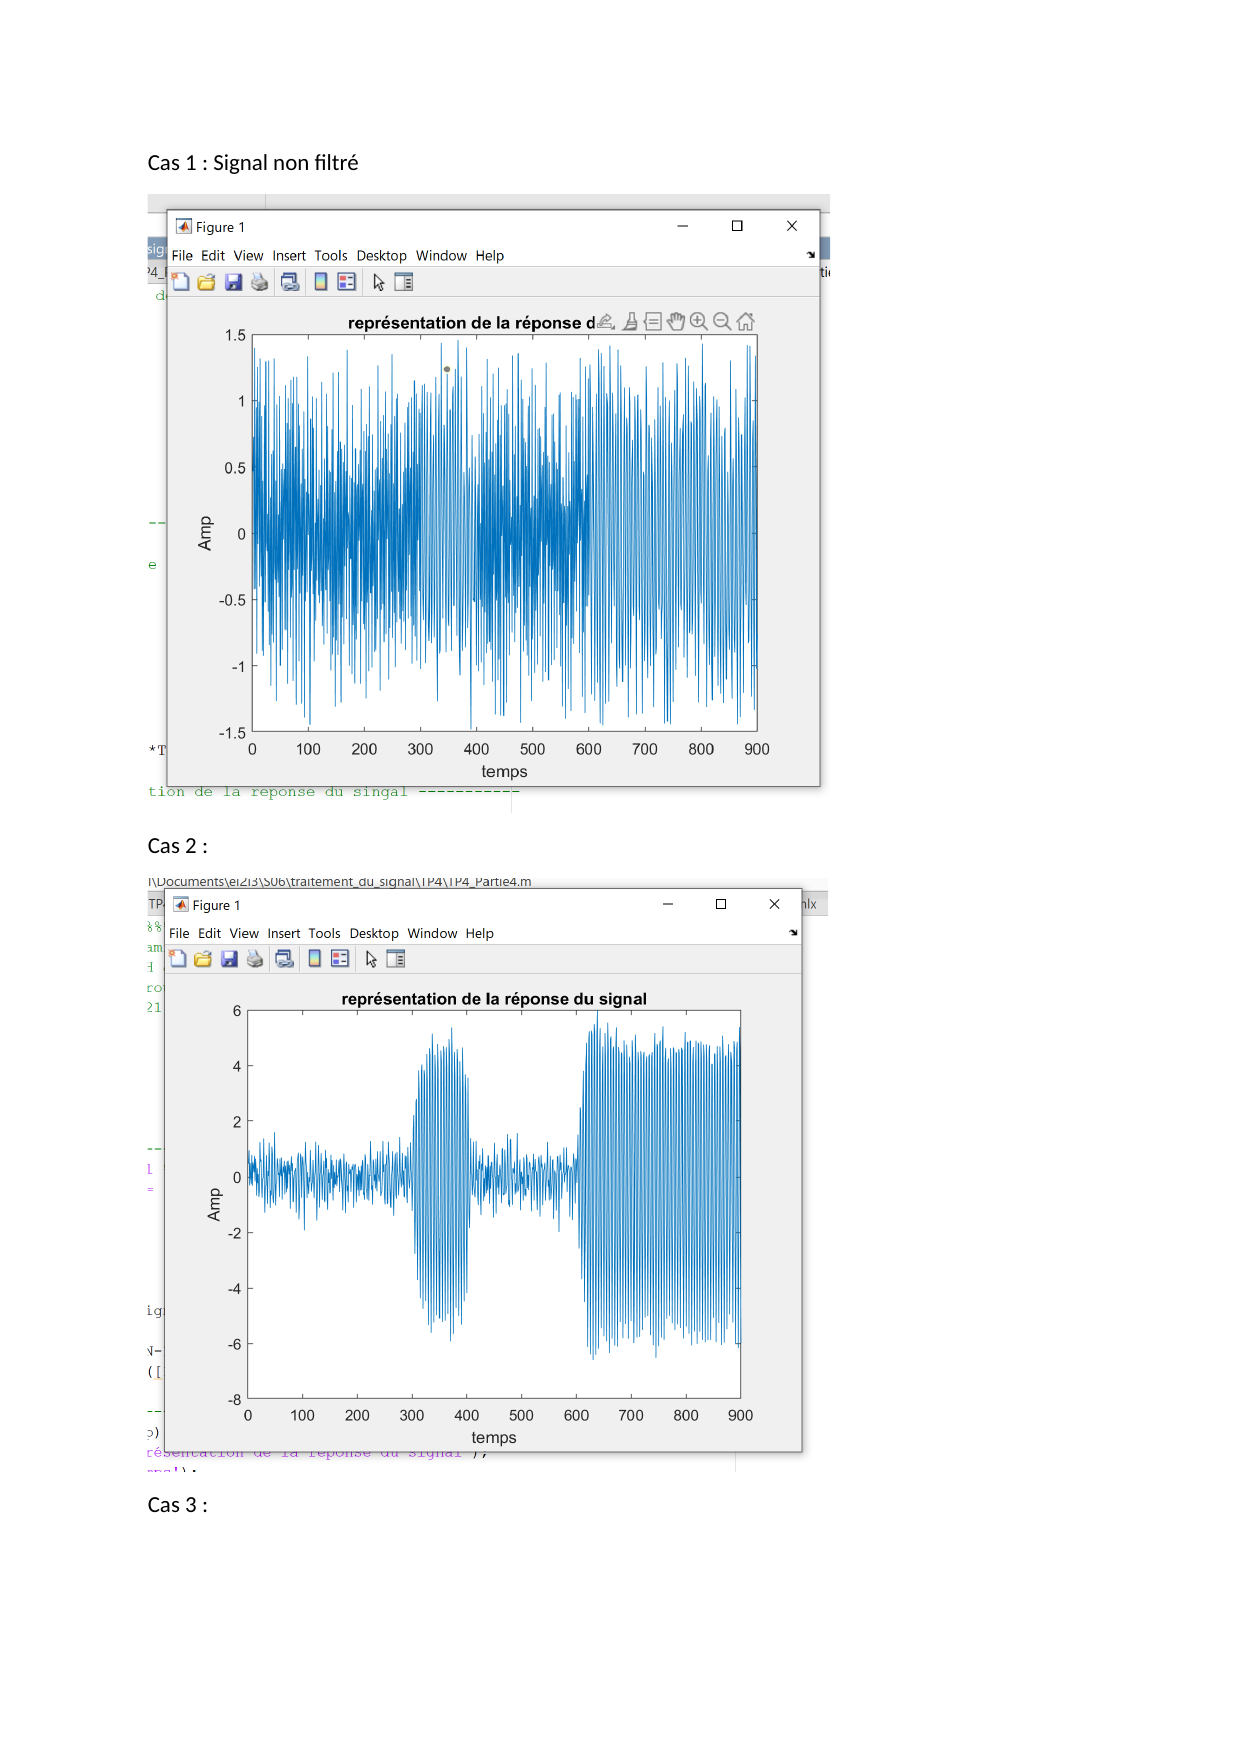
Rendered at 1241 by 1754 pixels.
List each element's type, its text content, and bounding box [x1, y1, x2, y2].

picture [147, 878, 829, 1472]
picture [147, 194, 830, 813]
text Cas 2 : [148, 832, 1093, 860]
text Cas 1 : Signal non filtré [148, 148, 1093, 176]
text Cas 3 : [148, 1490, 1093, 1518]
